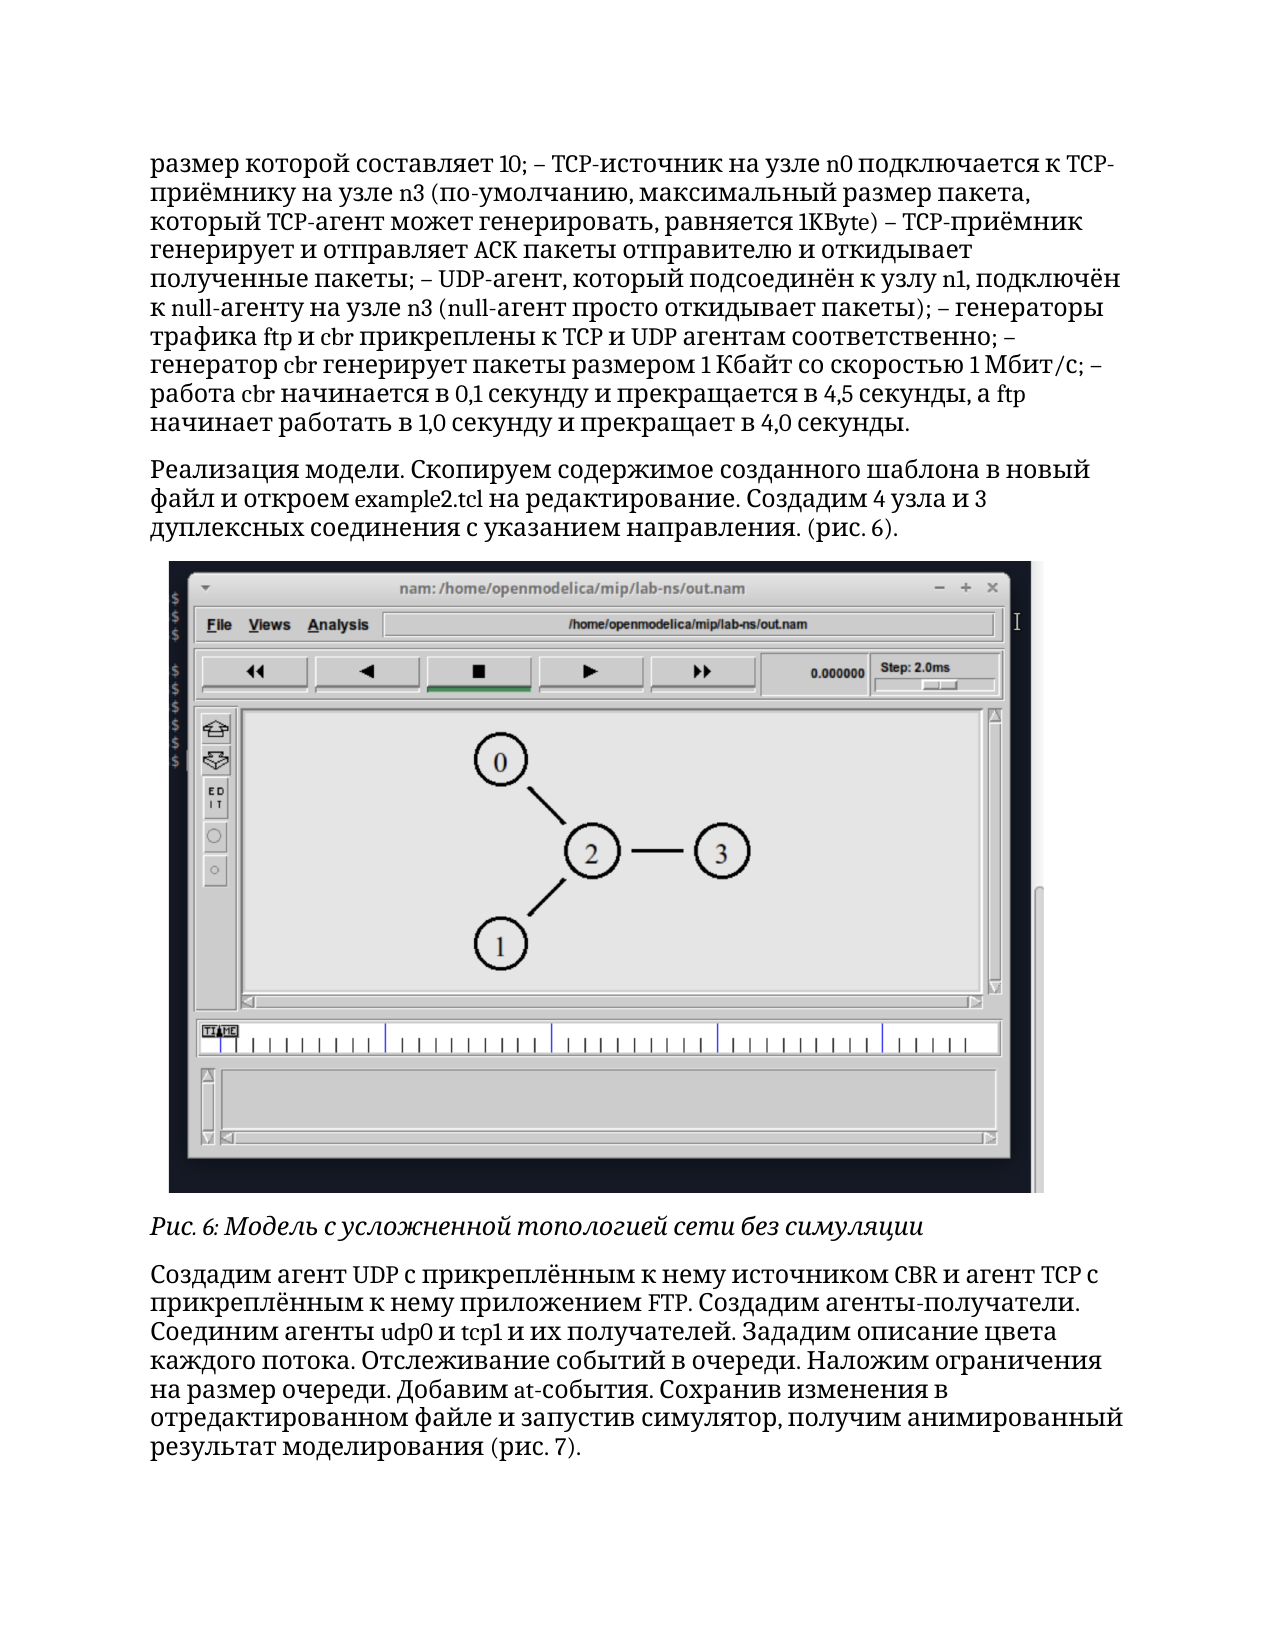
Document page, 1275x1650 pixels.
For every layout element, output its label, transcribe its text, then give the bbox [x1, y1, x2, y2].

text Рис. 6: Модель с усложненной топологией сети без симуляции [150, 1213, 1125, 1242]
picture [168, 561, 1044, 1193]
text Создадим агент UDP с прикреплённым к нему источником CBR и агент TCP с прикреплённым к нему приложением FTP. Создадим агенты-получатели. Соединим агенты udp0 и tcp1 и их получателей. Зададим описание цвета каждого потока. Отслеживание событий в очереди. Наложим ограничения на размер очереди. Добавим at-события. Сохранив изменения в отредактированном файле и запустив симулятор, получим анимированный результат моделирования (рис. 7). [150, 1261, 1125, 1462]
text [150, 150, 1125, 437]
text Реализация модели. Скопируем содержимое созданного шаблона в новый файл и откроем example2.tcl на редактирование. Создадим 4 узла и 3 дуплексных соединения с указанием направления. (рис. 6). [150, 456, 1125, 542]
